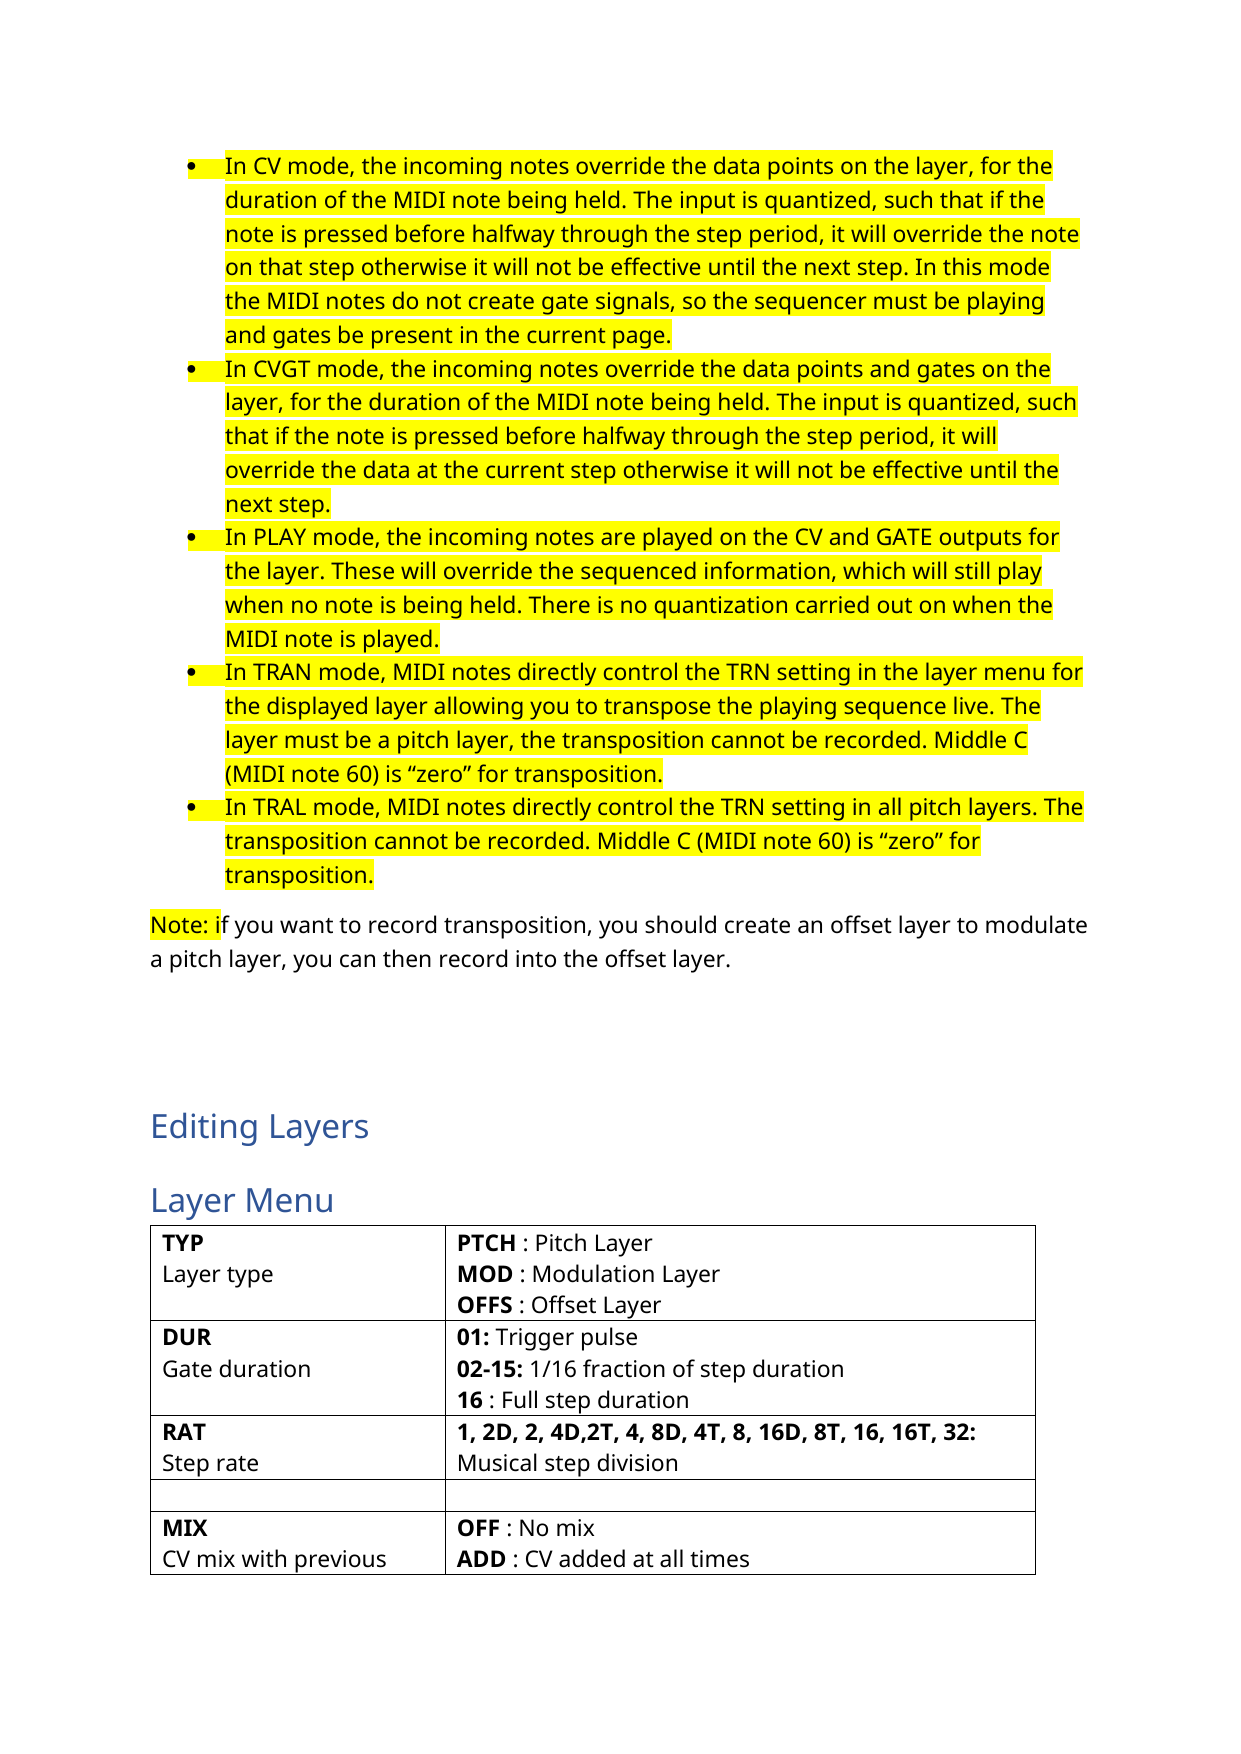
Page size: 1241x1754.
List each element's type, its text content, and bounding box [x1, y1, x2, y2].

table_cell DUR Gate duration [151, 1321, 445, 1415]
list In CV mode, the incoming notes override the data points on the layer, for the duration of the MIDI note being held. The input is quantized, such that if the note is pressed before halfway through the step period, it will override the note on that step otherwise it will not be effective until the next step. In this mode the MIDI notes do not create gate signals, so the sequencer must be playing and gates be present in the current page. [187, 150, 1090, 350]
table_cell 1, 2D, 2, 4D,2T, 4, 8D, 4T, 8, 16D, 8T, 16, 16T, 32: Musical step division [446, 1416, 1035, 1478]
table_cell 01: Trigger pulse 02-15: 1/16 fraction of step duration 16 : Full step duration [446, 1321, 1035, 1415]
table_cell RAT Step rate [151, 1416, 445, 1478]
subtitle Editing Layers [150, 1102, 1090, 1148]
table_cell [446, 1480, 1035, 1511]
text Note: if you want to record transposition, you should create an offset layer to modulate a pitch layer, you can then record into the offset layer. [150, 909, 1090, 974]
list In TRAL mode, MIDI notes directly control the TRN setting in all pitch layers. The transposition cannot be recorded. Middle C (MIDI note 60) is “zero” for transposition. [187, 791, 1090, 890]
table_cell [151, 1480, 445, 1511]
list In TRAN mode, MIDI notes directly control the TRN setting in the layer menu for the displayed layer allowing you to transpose the playing sequence live. The layer must be a pitch layer, the transposition cannot be recorded. Middle C (MIDI note 60) is “zero” for transposition. [187, 656, 1090, 789]
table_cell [151, 1512, 445, 1574]
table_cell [446, 1512, 1035, 1574]
list In CVGT mode, the incoming notes override the data points and gates on the layer, for the duration of the MIDI note being held. The input is quantized, such that if the note is pressed before halfway through the step period, it will override the data at the current step otherwise it will not be effective until the next step. [187, 352, 1090, 519]
subtitle Layer Menu [150, 1176, 1090, 1222]
list In PLAY mode, the incoming notes are played on the CV and GATE outputs for the layer. These will override the sequenced information, which will still play when no note is being held. There is no quantization carried out on when the MIDI note is played. [187, 521, 1090, 654]
table_header TYP Layer type [151, 1226, 445, 1320]
table_header PTCH : Pitch Layer MOD : Modulation Layer OFFS : Offset Layer [446, 1226, 1035, 1320]
